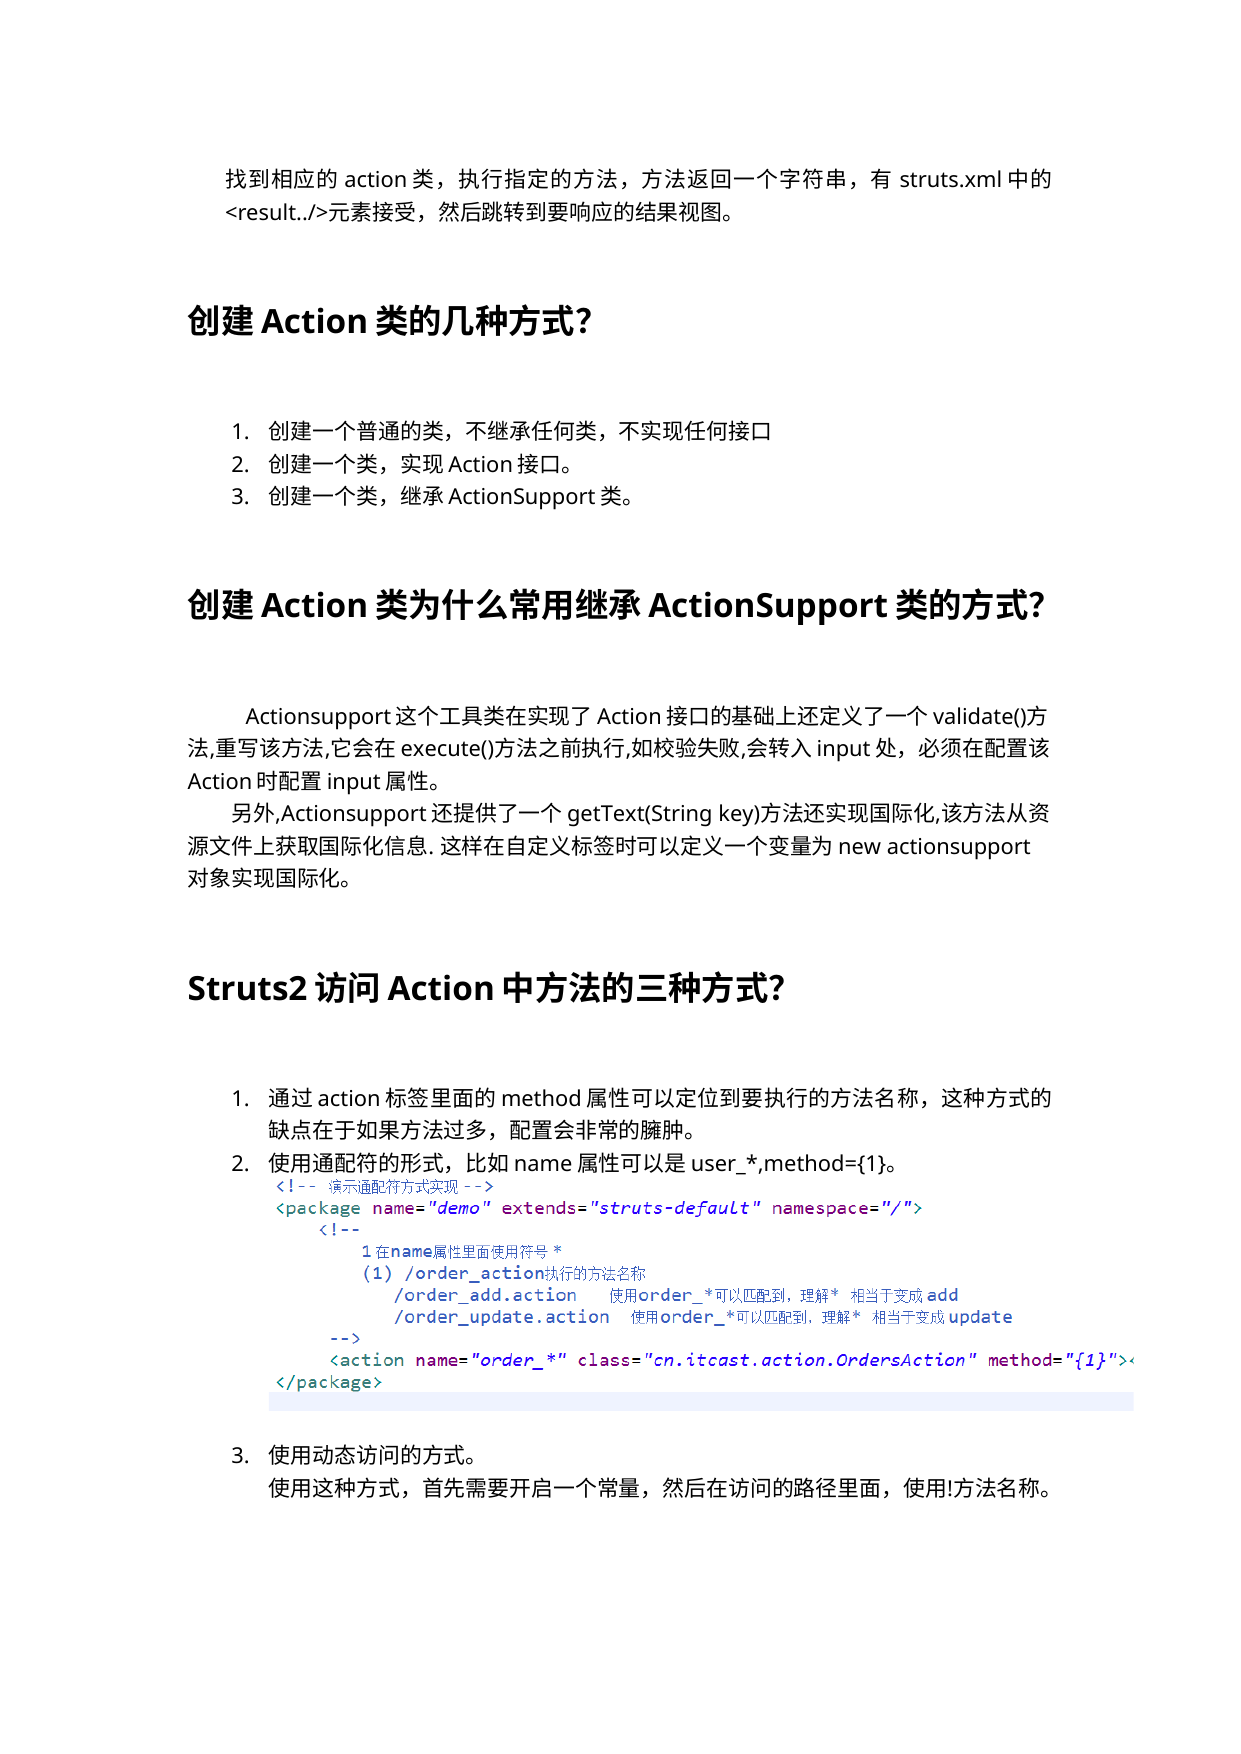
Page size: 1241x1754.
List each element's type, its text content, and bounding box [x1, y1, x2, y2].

text Actionsupport这个工具类在实现了Action接口的基础上还定义了一个validate()方法,重写该方法,它会在execute()方法之前执行,如校验失败,会转入input处，必须在配置该Action时配置input属性。 [187, 698, 1053, 796]
picture [268, 1177, 1134, 1411]
list 创建一个类，实现Action接口。 [231, 446, 1053, 479]
list 使用通配符的形式，比如name属性可以是user_*,method={1}。 [231, 1145, 1053, 1178]
list 通过action标签里面的method属性可以定位到要执行的方法名称，这种方式的缺点在于如果方法过多，配置会非常的臃肿。 [231, 1080, 1053, 1145]
list 使用这种方式，首先需要开启一个常量，然后在访问的路径里面，使用!方法名称。 [269, 1470, 1053, 1503]
list 创建一个普通的类，不继承任何类，不实现任何接口 [231, 414, 1053, 446]
subtitle 创建Action类为什么常用继承ActionSupport类的方式？ [187, 571, 1053, 636]
text 另外,Actionsupport还提供了一个getText(String key)方法还实现国际化,该方法从资源文件上获取国际化信息. 这样在自定义标签时可以定义一个变量为new actionsupport对象实现国际化。 [187, 796, 1053, 893]
list 创建一个类，继承ActionSupport类。 [231, 479, 1053, 511]
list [225, 162, 1053, 227]
subtitle Struts2访问Action中方法的三种方式？ [187, 953, 1053, 1018]
list 使用动态访问的方式。 [231, 1438, 1053, 1470]
subtitle 创建Action类的几种方式？ [187, 287, 1053, 352]
